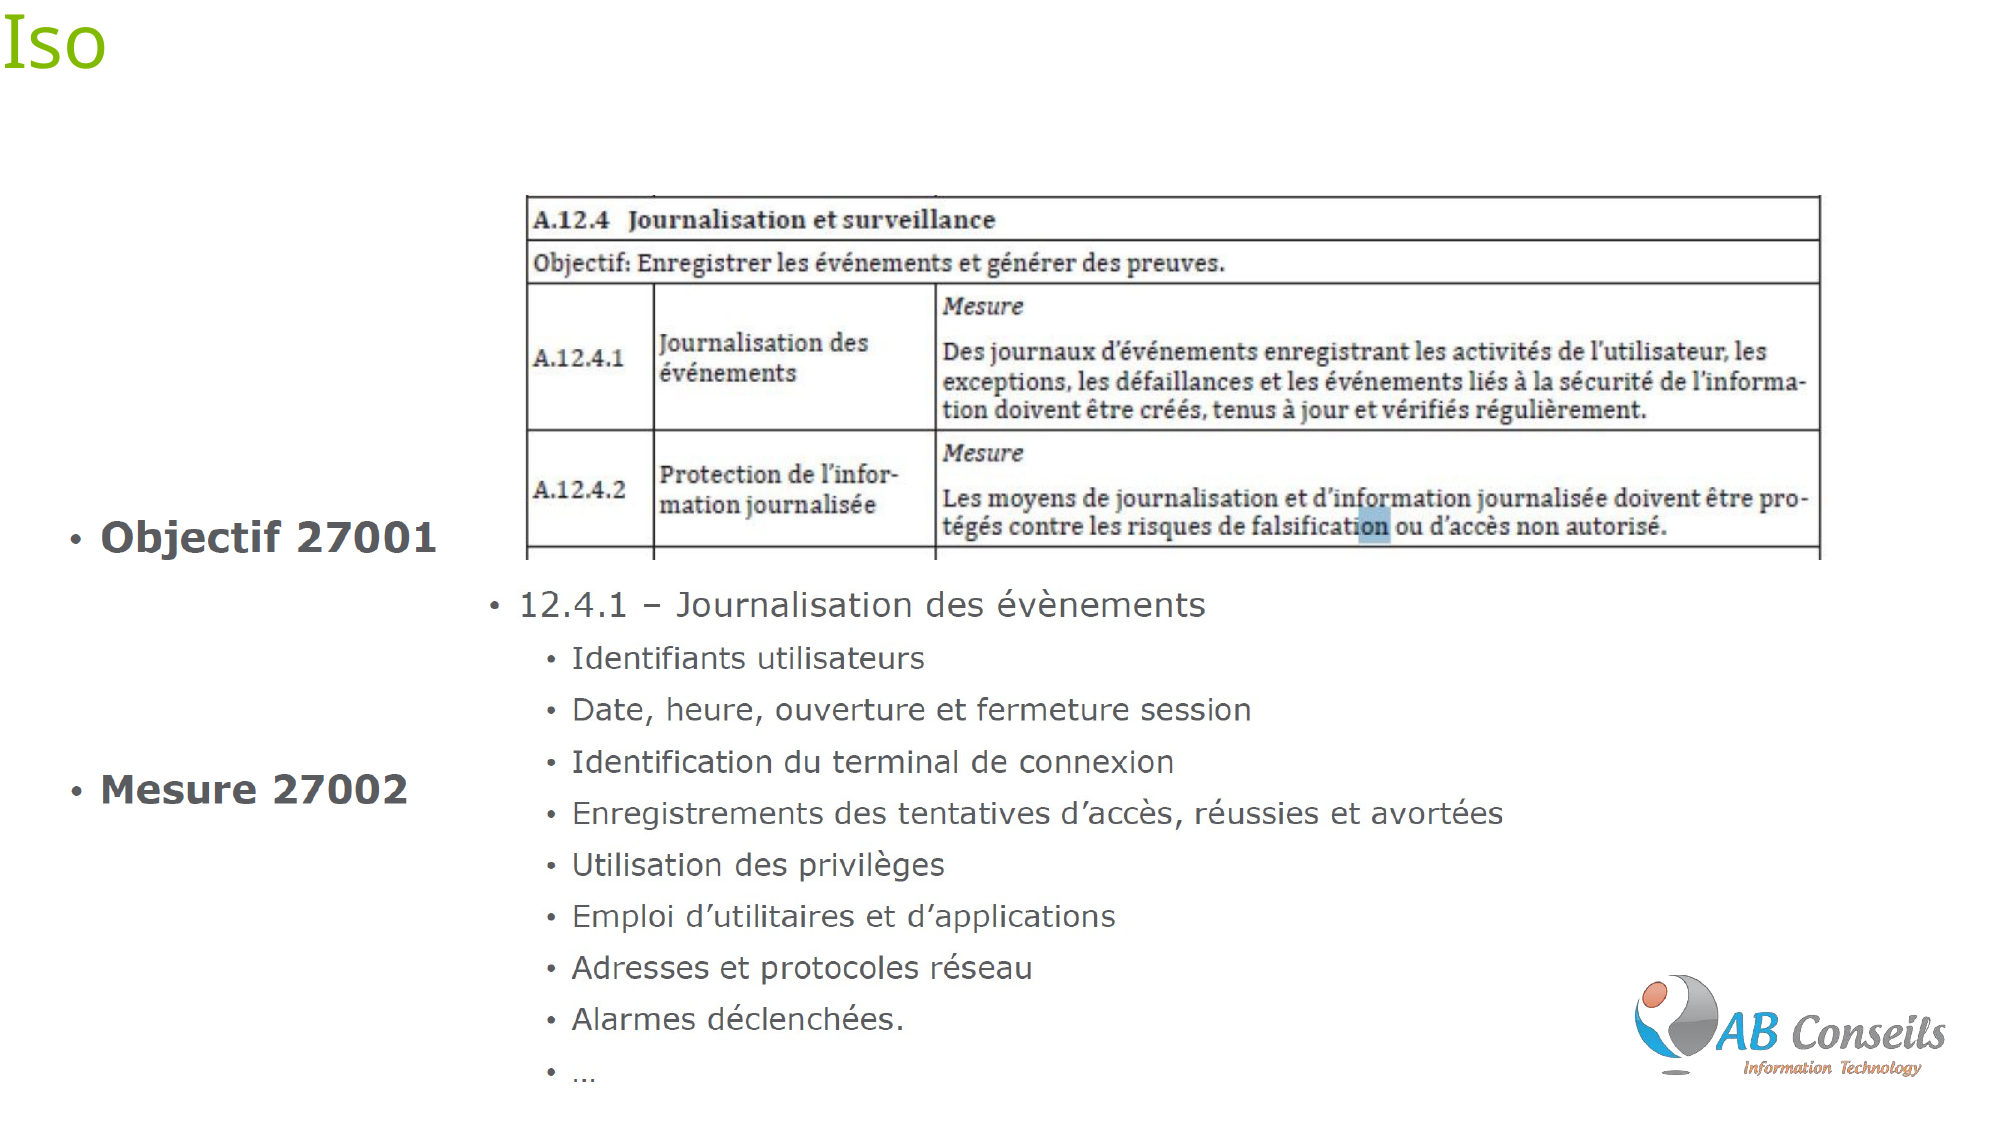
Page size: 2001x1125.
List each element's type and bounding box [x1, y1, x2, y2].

picture [1635, 975, 1946, 1077]
picture [489, 589, 1503, 1082]
picture [70, 774, 407, 804]
picture [525, 195, 1828, 560]
picture [69, 520, 436, 560]
